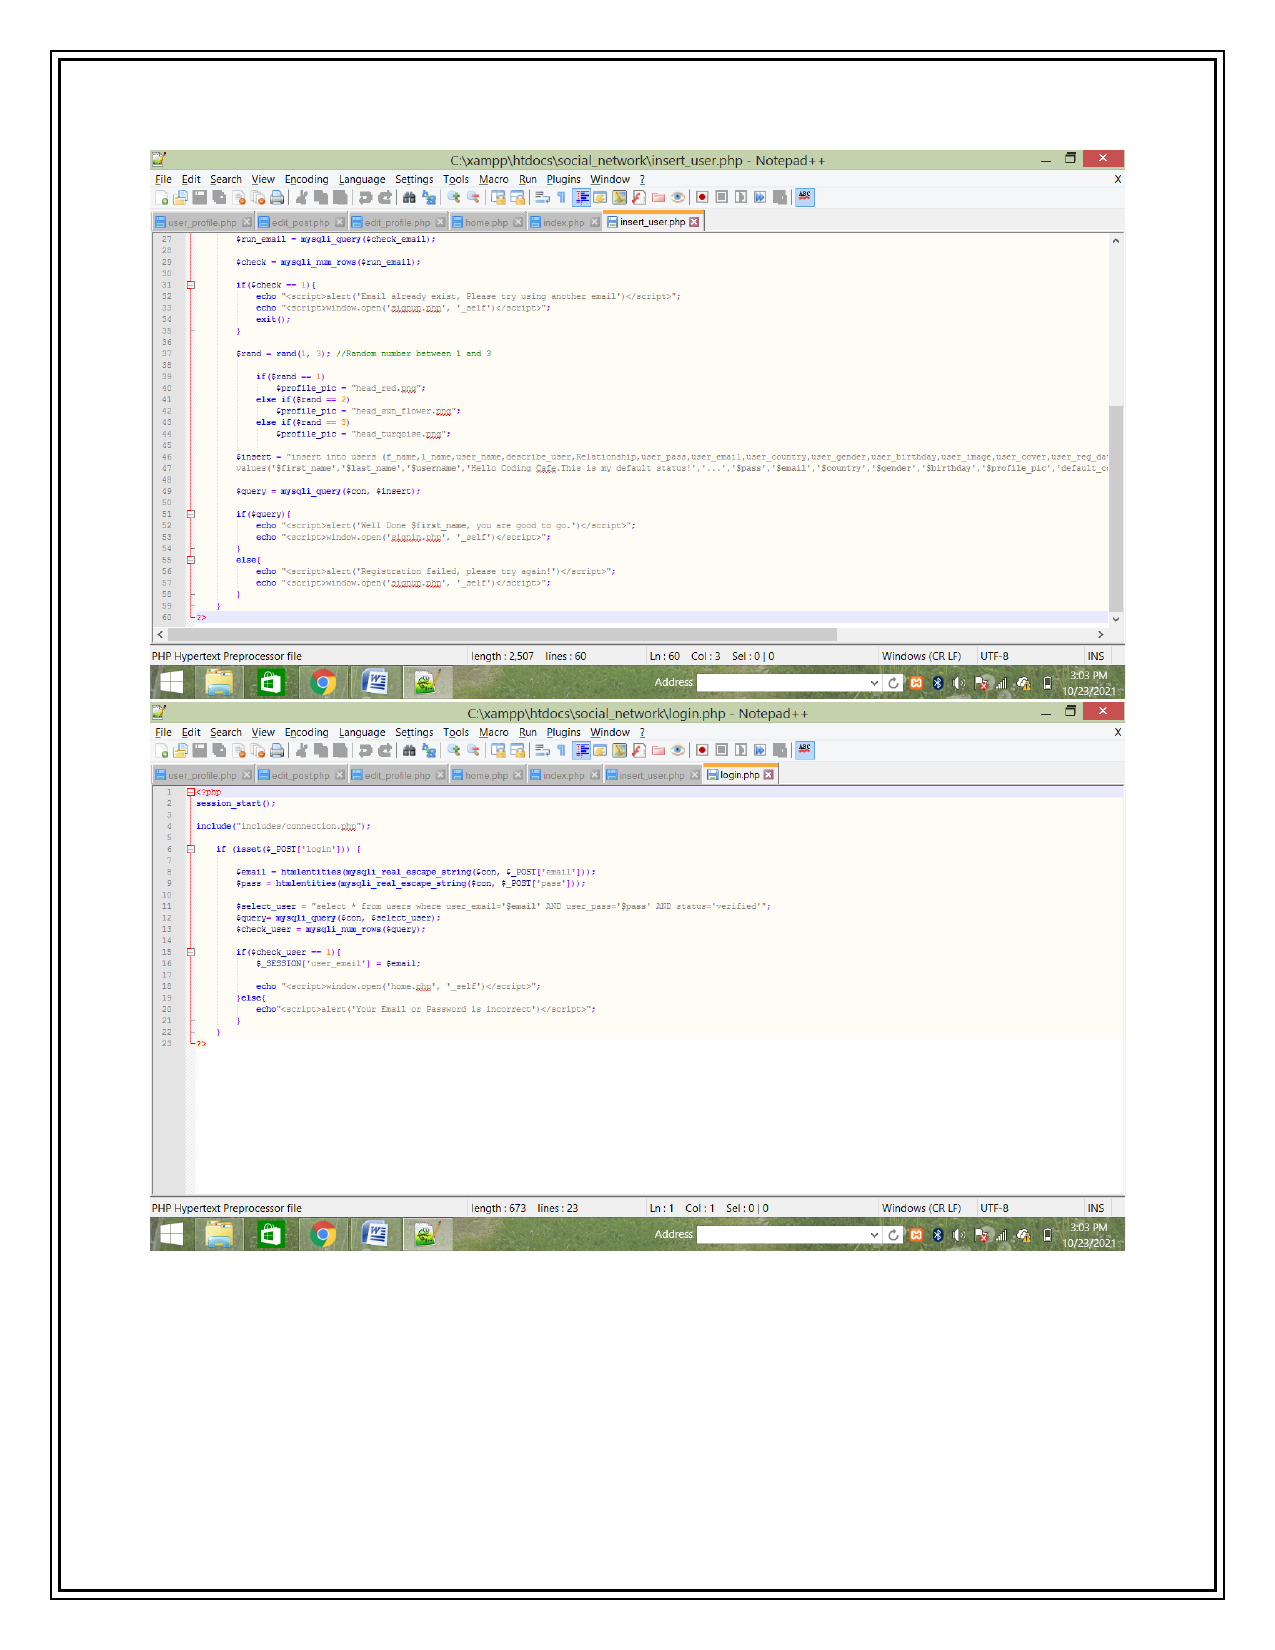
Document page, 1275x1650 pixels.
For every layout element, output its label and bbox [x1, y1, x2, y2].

picture [150, 702, 1125, 1251]
picture [150, 150, 1125, 699]
